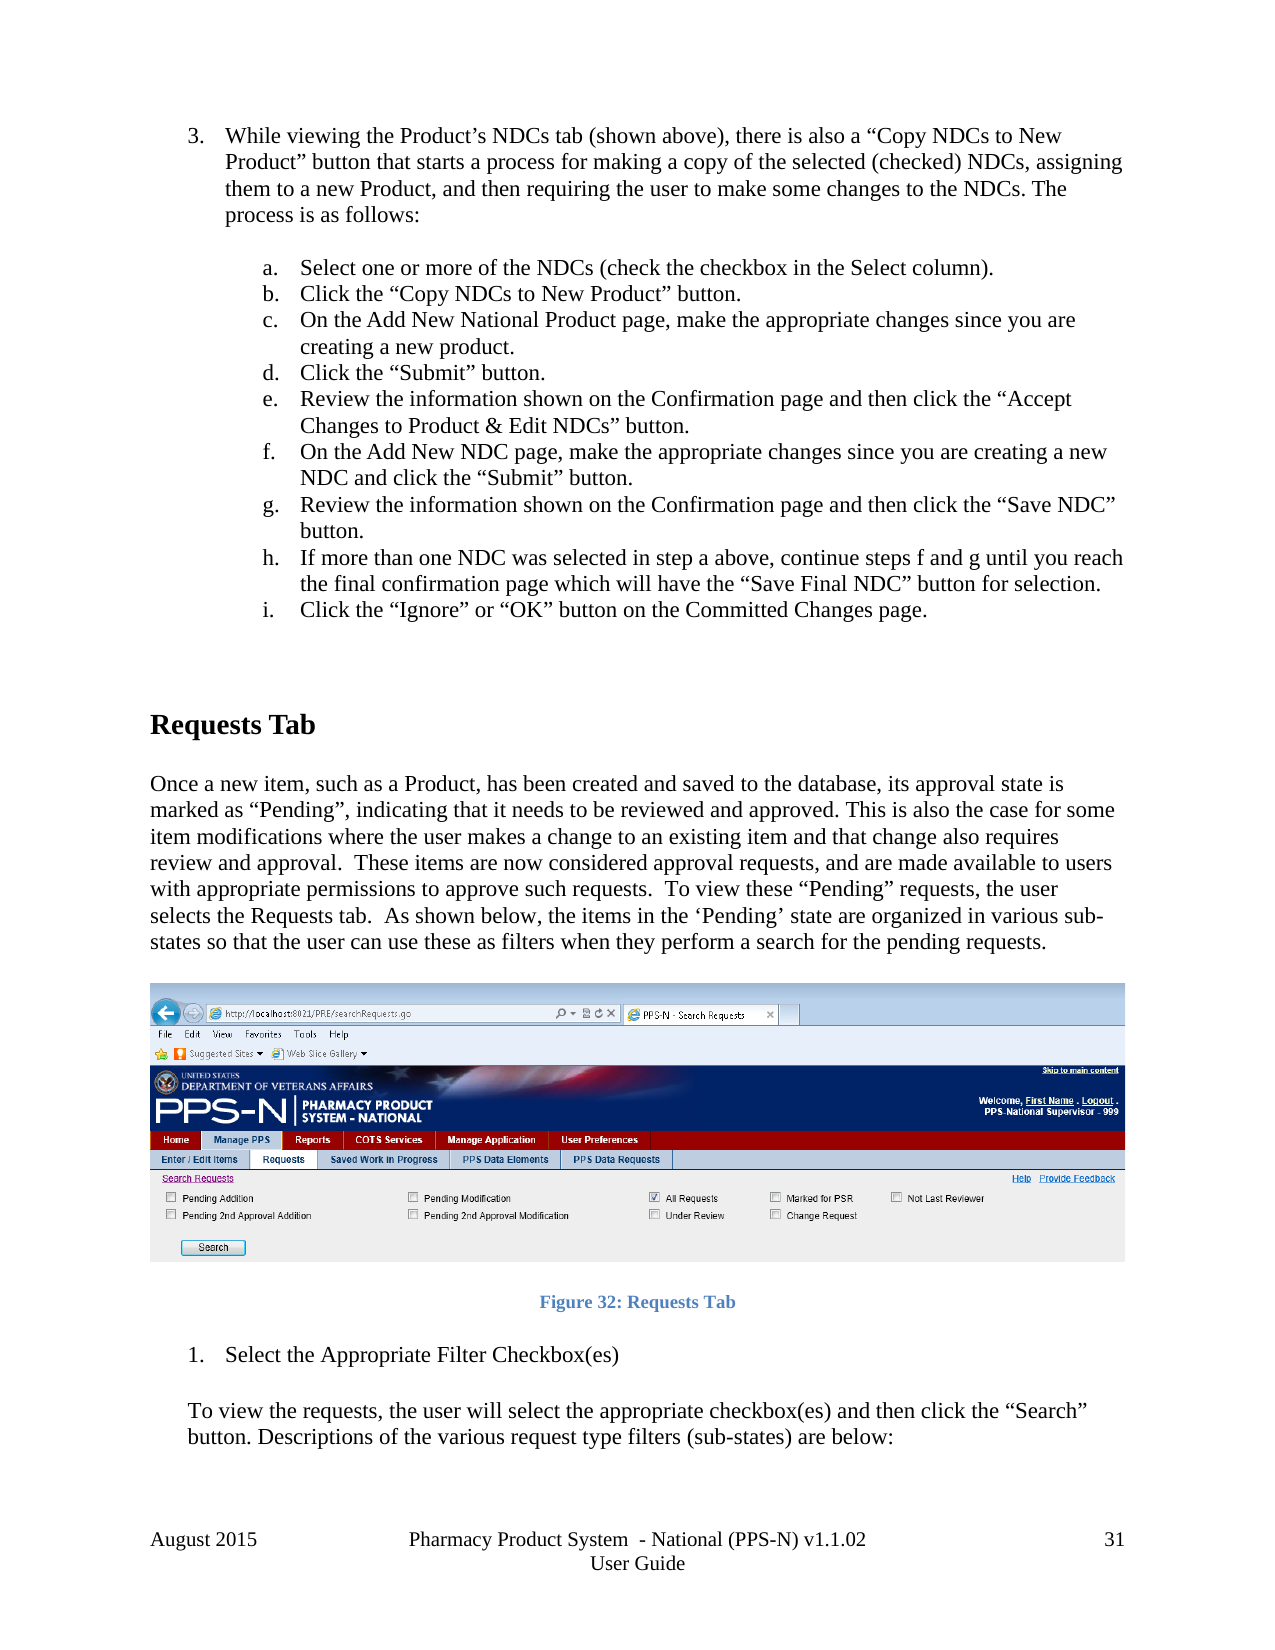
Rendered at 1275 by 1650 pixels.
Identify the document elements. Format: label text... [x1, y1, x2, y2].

picture [150, 983, 1125, 1262]
text Figure 32: Requests Tab [150, 1291, 1125, 1312]
list On the Add New National Product page, make the appropriate changes since you are creating a new product. [262, 306, 1125, 359]
list On the Add New NDC page, make the appropriate changes since you are creating a new NDC and click the “Submit” button. [262, 438, 1125, 491]
subtitle Requests Tab [150, 707, 1125, 741]
list Select one or more of the NDCs (check the checkbox in the Select column). [262, 254, 1125, 280]
list Click the “Ignore” or “OK” button on the Committed Changes page. [262, 596, 1125, 623]
list Review the information shown on the Confirmation page and then click the “Accept Changes to Product & Edit NDCs” button. [262, 385, 1125, 438]
list Review the information shown on the Confirmation page and then click the “Save NDC” button. [262, 491, 1125, 543]
list While viewing the Product’s NDCs tab (shown above), there is also a “Copy NDCs to New Product” button that starts a process for making a copy of the selected (checked) NDCs, assigning them to a new Product, and then requiring the user to make some changes to the NDCs. The process is as follows: [187, 122, 1125, 227]
list Click the “Copy NDCs to New Product” button. [262, 280, 1125, 306]
list If more than one NDC was selected in step a above, continue steps f and g until you reach the final confirmation page which will have the “Save Final NDC” button for selection. [262, 543, 1125, 596]
text To view the requests, the user will select the appropriate checkbox(es) and then click the “Search” button. Descriptions of the various request type filters (sub-states) are below: [187, 1397, 1125, 1450]
list Click the “Submit” button. [262, 359, 1125, 385]
text Once a new item, such as a Product, has been created and saved to the database, its approval state is marked as “Pending”, indicating that it needs to be reviewed and approved. This is also the case for some item modifications where the user makes a change to an existing item and that change also requires review and approval. These items are now considered approval requests, and are made available to users with appropriate permissions to approve such requests. To view these “Pending” requests, the user selects the Requests tab. As shown below, the items in the ‘Pending’ state are organized in various sub-states so that the user can use these as filters when they perform a search for the pending requests. [150, 770, 1125, 954]
list Select the Appropriate Filter Checkbox(es) [187, 1342, 1125, 1368]
